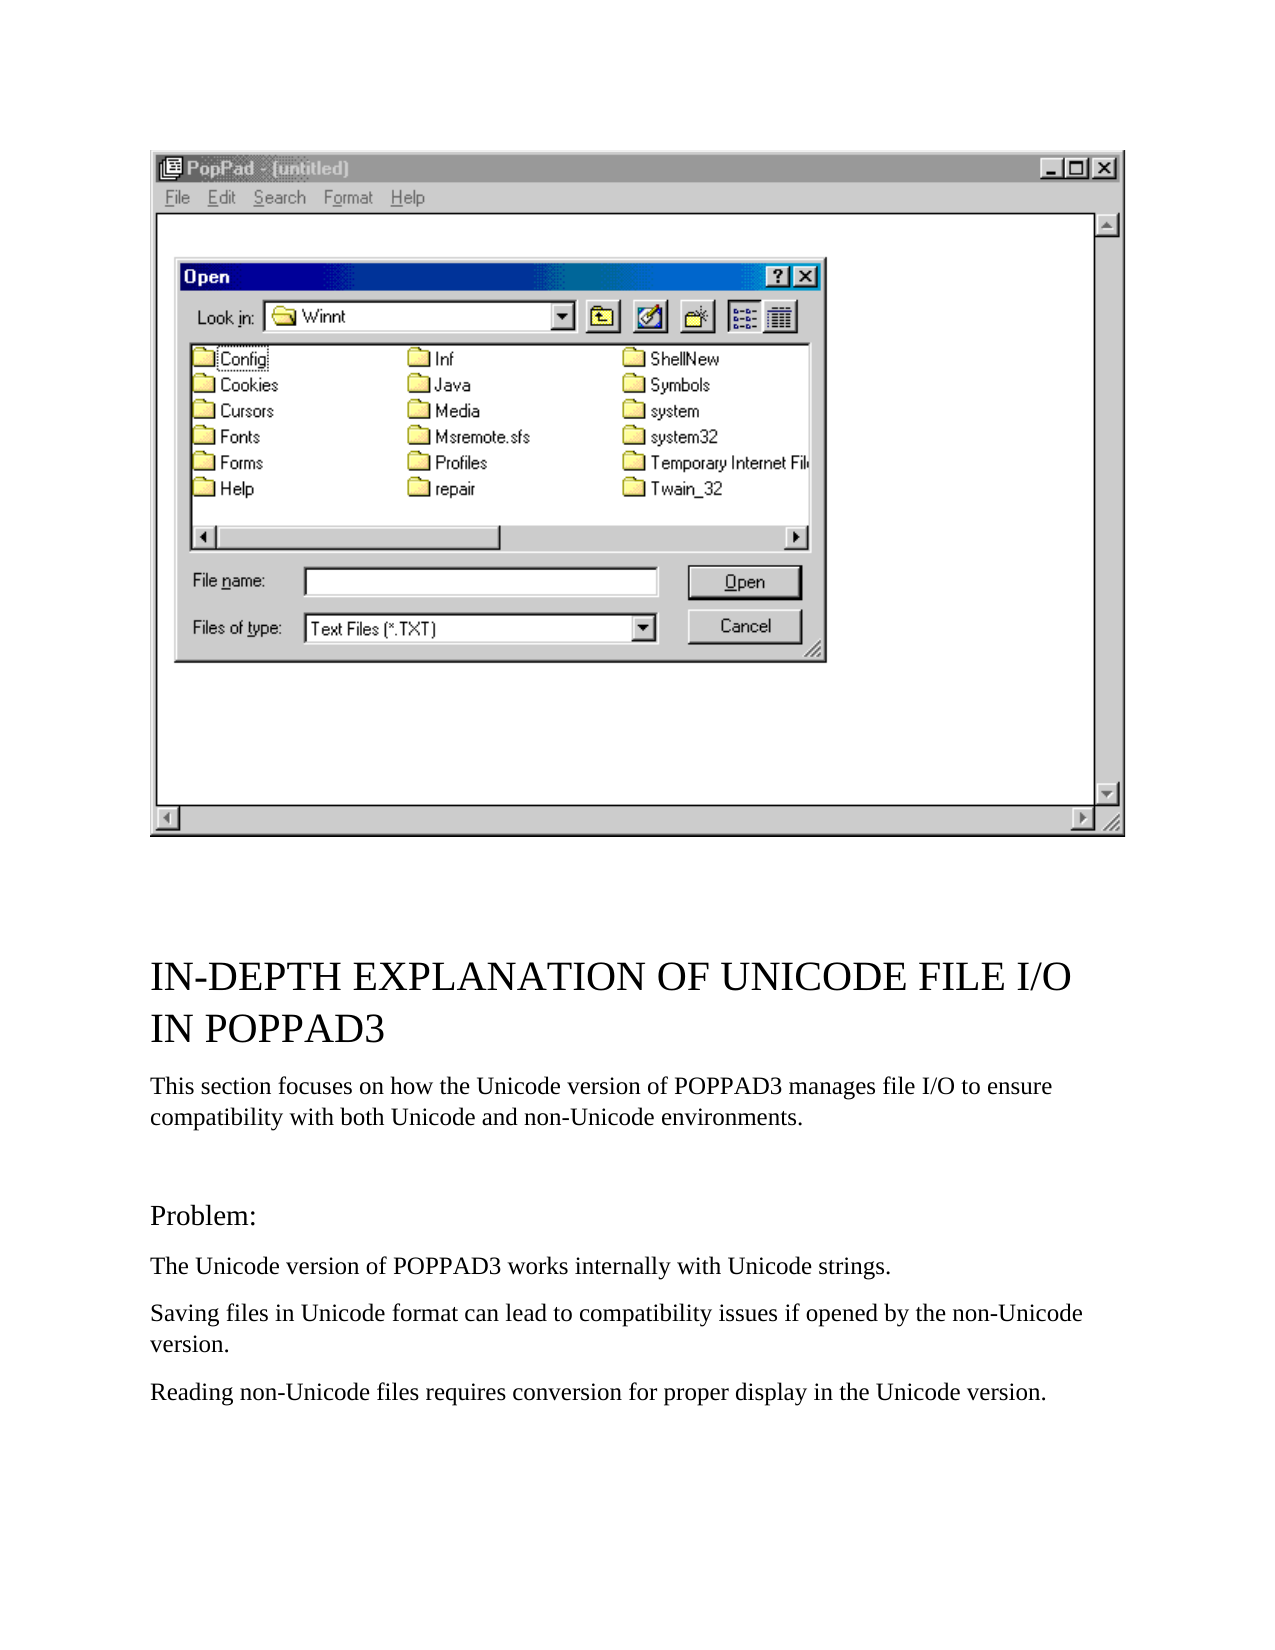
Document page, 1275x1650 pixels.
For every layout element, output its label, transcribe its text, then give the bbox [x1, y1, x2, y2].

text Problem: [150, 1198, 1125, 1231]
text The Unicode version of POPPAD3 works internally with Unicode strings. [150, 1251, 1125, 1279]
picture [150, 150, 1125, 837]
text Saving files in Unicode format can lead to compatibility issues if opened by the non-Unicode version. [150, 1298, 1125, 1358]
text IN-DEPTH EXPLANATION OF UNICODE FILE I/O IN POPPAD3 [150, 951, 1125, 1051]
text Reading non-Unicode files requires conversion for proper display in the Unicode version. [150, 1377, 1125, 1406]
text This section focuses on how the Unicode version of POPPAD3 manages file I/O to ensure compatibility with both Unicode and non-Unicode environments. [150, 1071, 1125, 1131]
